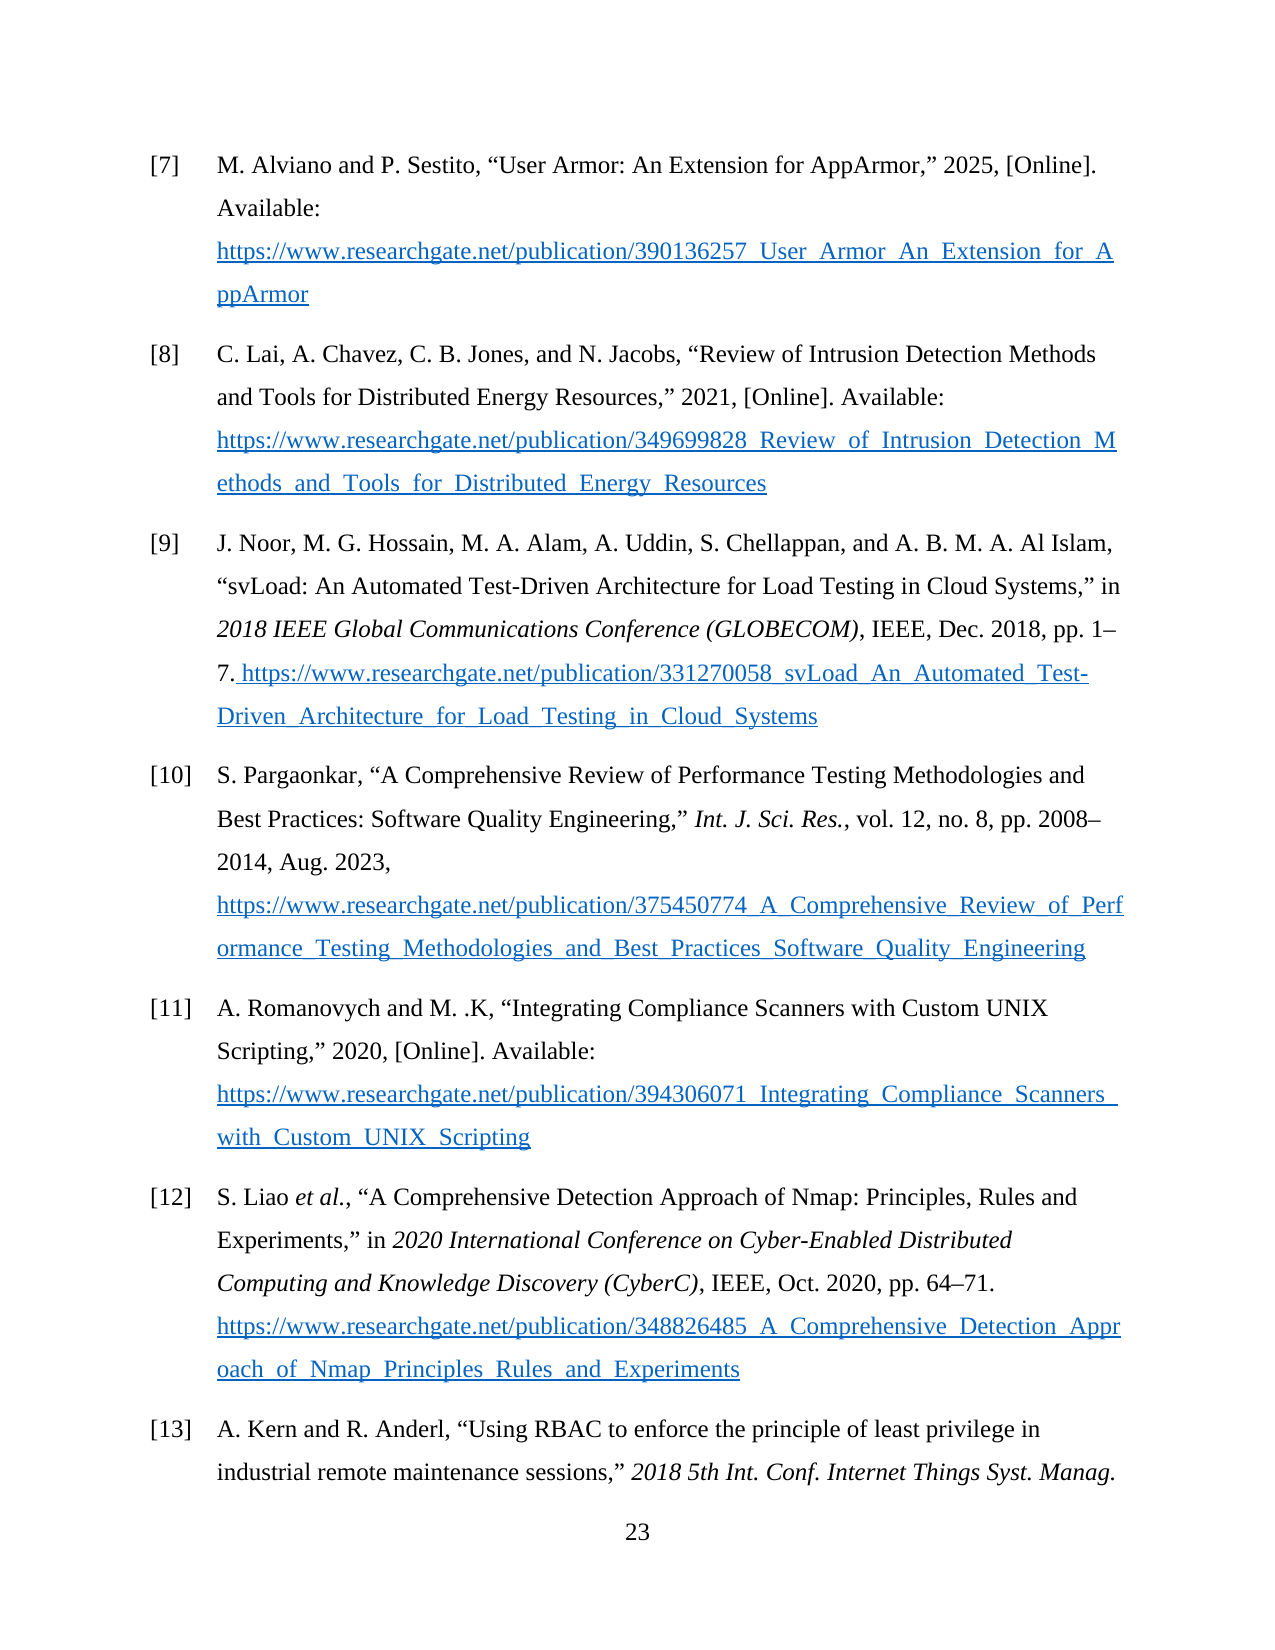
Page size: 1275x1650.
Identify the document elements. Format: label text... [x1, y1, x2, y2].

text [150, 1414, 1125, 1486]
text [12] S. Liao et al., “A Comprehensive Detection Approach of Nmap: Principles, Rules and Experiments,” in 2020 International Conference on Cyber-Enabled Distributed Computing and Knowledge Discovery (CyberC), IEEE, Oct. 2020, pp. 64–71. https://www.researchgate.net/publication/348826485_A_Comprehensive_Detection_Approach_of_Nmap_Principles_Rules_and_Experiments [150, 1182, 1125, 1383]
text [9] J. Noor, M. G. Hossain, M. A. Alam, A. Uddin, S. Chellappan, and A. B. M. A. Al Islam, “svLoad: An Automated Test-Driven Architecture for Load Testing in Cloud Systems,” in 2018 IEEE Global Communications Conference (GLOBECOM), IEEE, Dec. 2018, pp. 1–7. https://www.researchgate.net/publication/331270058_svLoad_An_Automated_Test-Driven_Architecture_for_Load_Testing_in_Cloud_Systems [150, 528, 1125, 729]
text [8] C. Lai, A. Chavez, C. B. Jones, and N. Jacobs, “Review of Intrusion Detection Methods and Tools for Distributed Energy Resources,” 2021, [Online]. Available: https://www.researchgate.net/publication/349699828_Review_of_Intrusion_Detection_Methods_and_Tools_for_Distributed_Energy_Resources [150, 339, 1125, 497]
text [10] S. Pargaonkar, “A Comprehensive Review of Performance Testing Methodologies and Best Practices: Software Quality Engineering,” Int. J. Sci. Res., vol. 12, no. 8, pp. 2008–2014, Aug. 2023, https://www.researchgate.net/publication/375450774_A_Comprehensive_Review_of_Performance_Testing_Methodologies_and_Best_Practices_Software_Quality_Engineering [150, 761, 1125, 962]
text [7] M. Alviano and P. Sestito, “User Armor: An Extension for AppArmor,” 2025, [Online]. Available: https://www.researchgate.net/publication/390136257_User_Armor_An_Extension_for_AppArmor [150, 150, 1125, 308]
text [11] A. Romanovych and M. .K, “Integrating Compliance Scanners with Custom UNIX Scripting,” 2020, [Online]. Available: https://www.researchgate.net/publication/394306071_Integrating_Compliance_Scanners_with_Custom_UNIX_Scripting [150, 993, 1125, 1151]
